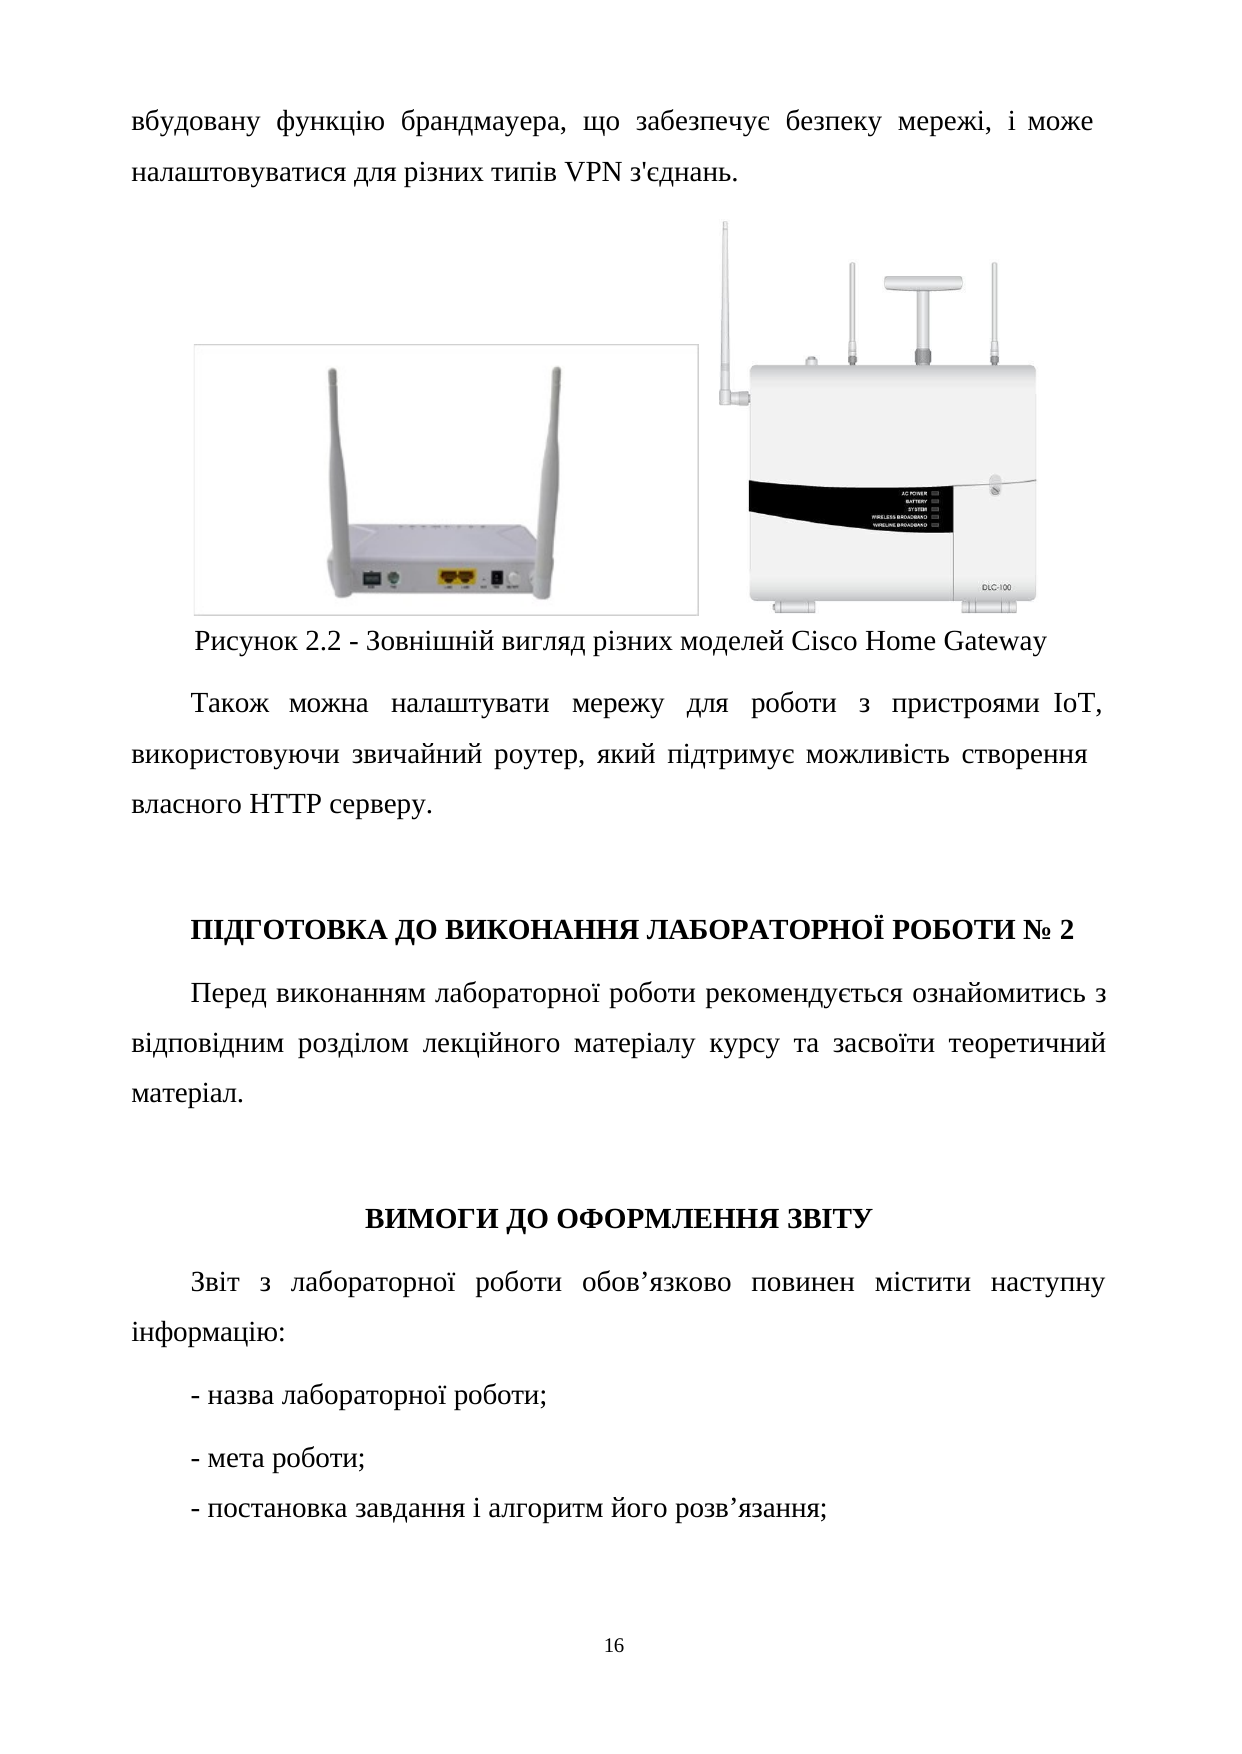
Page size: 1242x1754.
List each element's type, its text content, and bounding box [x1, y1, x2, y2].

text Звіт з лабораторної роботи обов’язково повинен містити наступну інформацію: [131, 1264, 1106, 1348]
picture [718, 219, 1039, 614]
picture [193, 344, 699, 616]
text використовуючи звичайний роутер, який підтримує можливість створення власного HTTP серверу. [131, 736, 1106, 820]
list постановка завдання і алгоритм його розвʼязання; [190, 1490, 1242, 1524]
subtitle ПІДГОТОВКА ДО ВИКОНАННЯ ЛАБОРАТОРНОЇ РОБОТИ № 2 [190, 912, 1242, 946]
subtitle ВИМОГИ ДО ОФОРМЛЕННЯ ЗВІТУ [365, 1201, 1242, 1235]
text вбудовану функцію брандмауера, що забезпечує безпеку мережі, і може налаштовуватися для різних типів VPN з'єднань. [131, 103, 1242, 187]
text Перед виконанням лабораторної роботи рекомендується ознайомитись з відповідним розділом лекційного матеріалу курсу та засвоїти теоретичний матеріал. [131, 975, 1107, 1109]
list мета роботи; [190, 1440, 1242, 1473]
list назва лабораторної роботи; [190, 1377, 1242, 1411]
